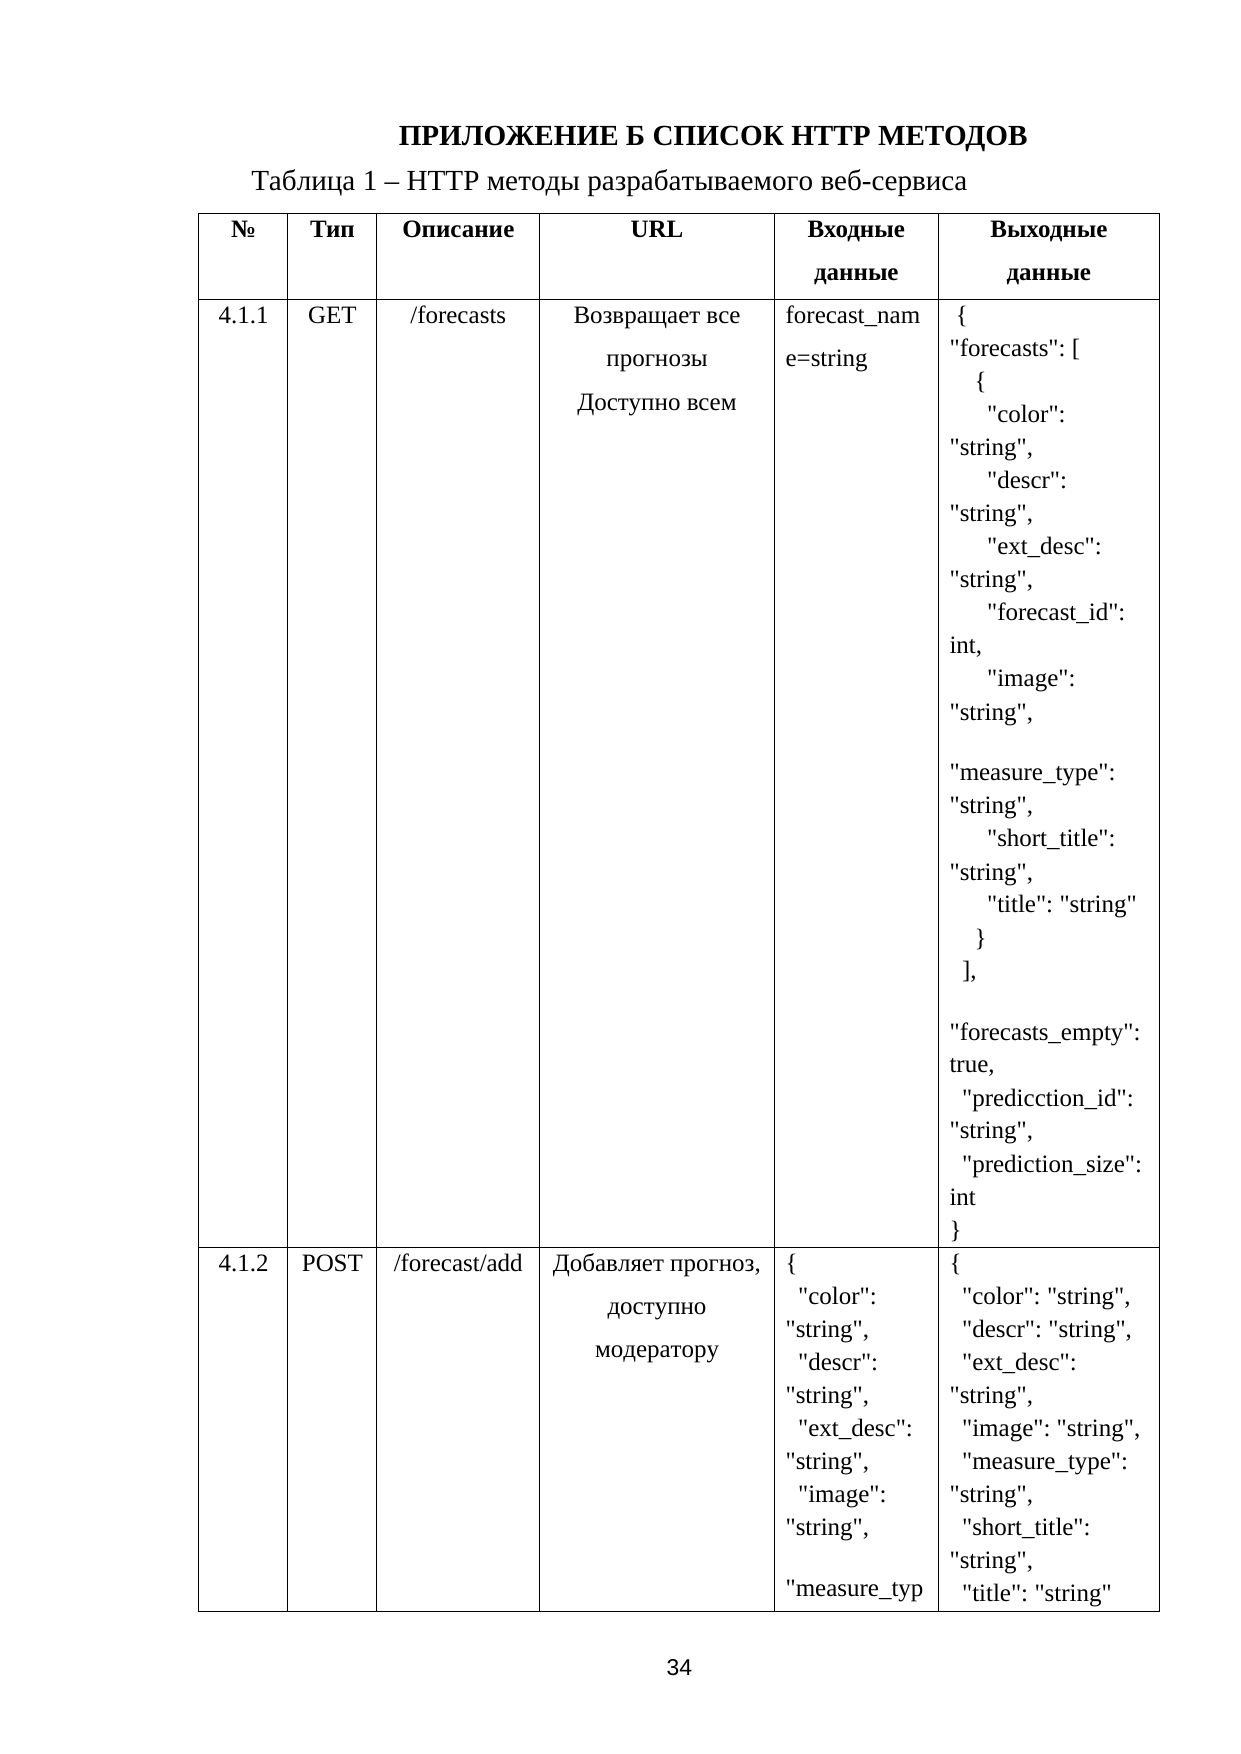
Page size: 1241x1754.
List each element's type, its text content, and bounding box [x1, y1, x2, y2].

table_cell forecast_name=string [775, 300, 938, 1247]
table_cell /forecast/add [377, 1248, 539, 1611]
table_cell POST [288, 1248, 376, 1611]
table_header № [199, 214, 287, 299]
table_cell GET [288, 300, 376, 1247]
table_cell Возвращает все прогнозы Доступно всем [540, 300, 774, 1247]
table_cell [775, 1248, 938, 1611]
table_cell 4.1.1 [199, 300, 287, 1247]
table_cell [540, 1248, 774, 1611]
table_header Выходные данные [939, 214, 1159, 299]
table_header Тип [288, 214, 376, 299]
text Таблица 1 – HTTP методы разрабатываемого веб-сервиса [177, 163, 1181, 196]
table_header URL [540, 214, 774, 299]
table_cell { "forecasts": [ { "color": "string", "descr": "string", "ext_desc": "string", "forecast_id": int, "image": "string", "measure_type": "string", "short_title": "string", "title": "string" } ], "forecasts_empty": true, "predicction_id": "string", "prediction_size": int } [939, 300, 1159, 1247]
subtitle ПРИЛОЖЕНИЕ Б СПИСОК HTTP МЕТОДОВ [325, 118, 1181, 152]
table_cell /forecasts [377, 300, 539, 1247]
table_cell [939, 1248, 1159, 1611]
table_cell 4.1.2 [199, 1248, 287, 1611]
table_header Описание [377, 214, 539, 299]
table_header Входные данные [775, 214, 938, 299]
